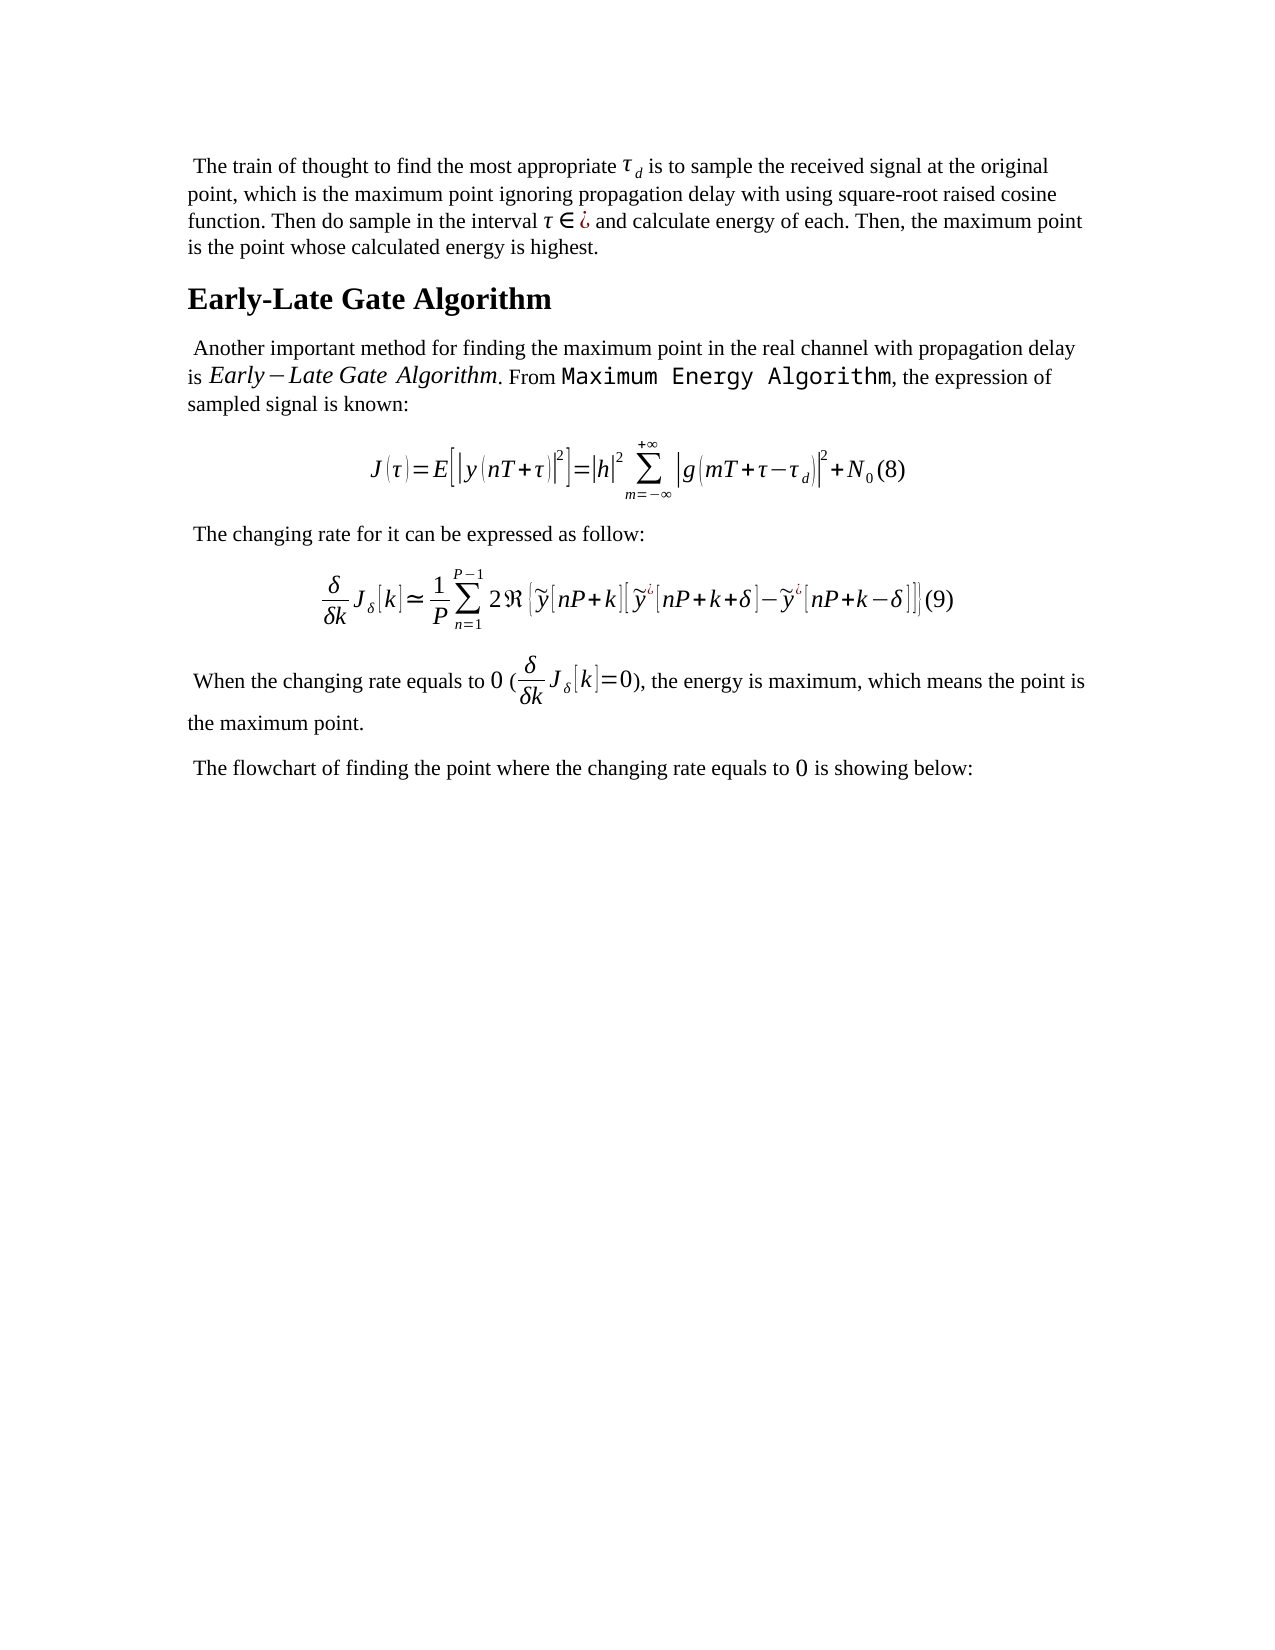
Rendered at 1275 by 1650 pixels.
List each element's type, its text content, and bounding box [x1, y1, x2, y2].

text The changing rate for it can be expressed as follow: [187, 521, 1087, 547]
text The flowchart of finding the point where the changing rate equals to is showing below: [187, 754, 1087, 782]
text When the changing rate equals to (), the energy is maximum, which means the point is the maximum point. [187, 651, 1087, 736]
text The train of thought to find the most appropriate is to sample the received signal at the original point, which is the maximum point ignoring propagation delay with using square-root raised cosine function. Then do sample in the interval and calculate energy of each. Then, the maximum point is the point whose calculated energy is highest. [187, 150, 1087, 259]
text Another important method for finding the maximum point in the real channel with propagation delay is . From Maximum Energy Algorithm, the expression of sampled signal is known: [187, 335, 1087, 417]
subtitle Early-Late Gate Algorithm [187, 280, 1087, 316]
